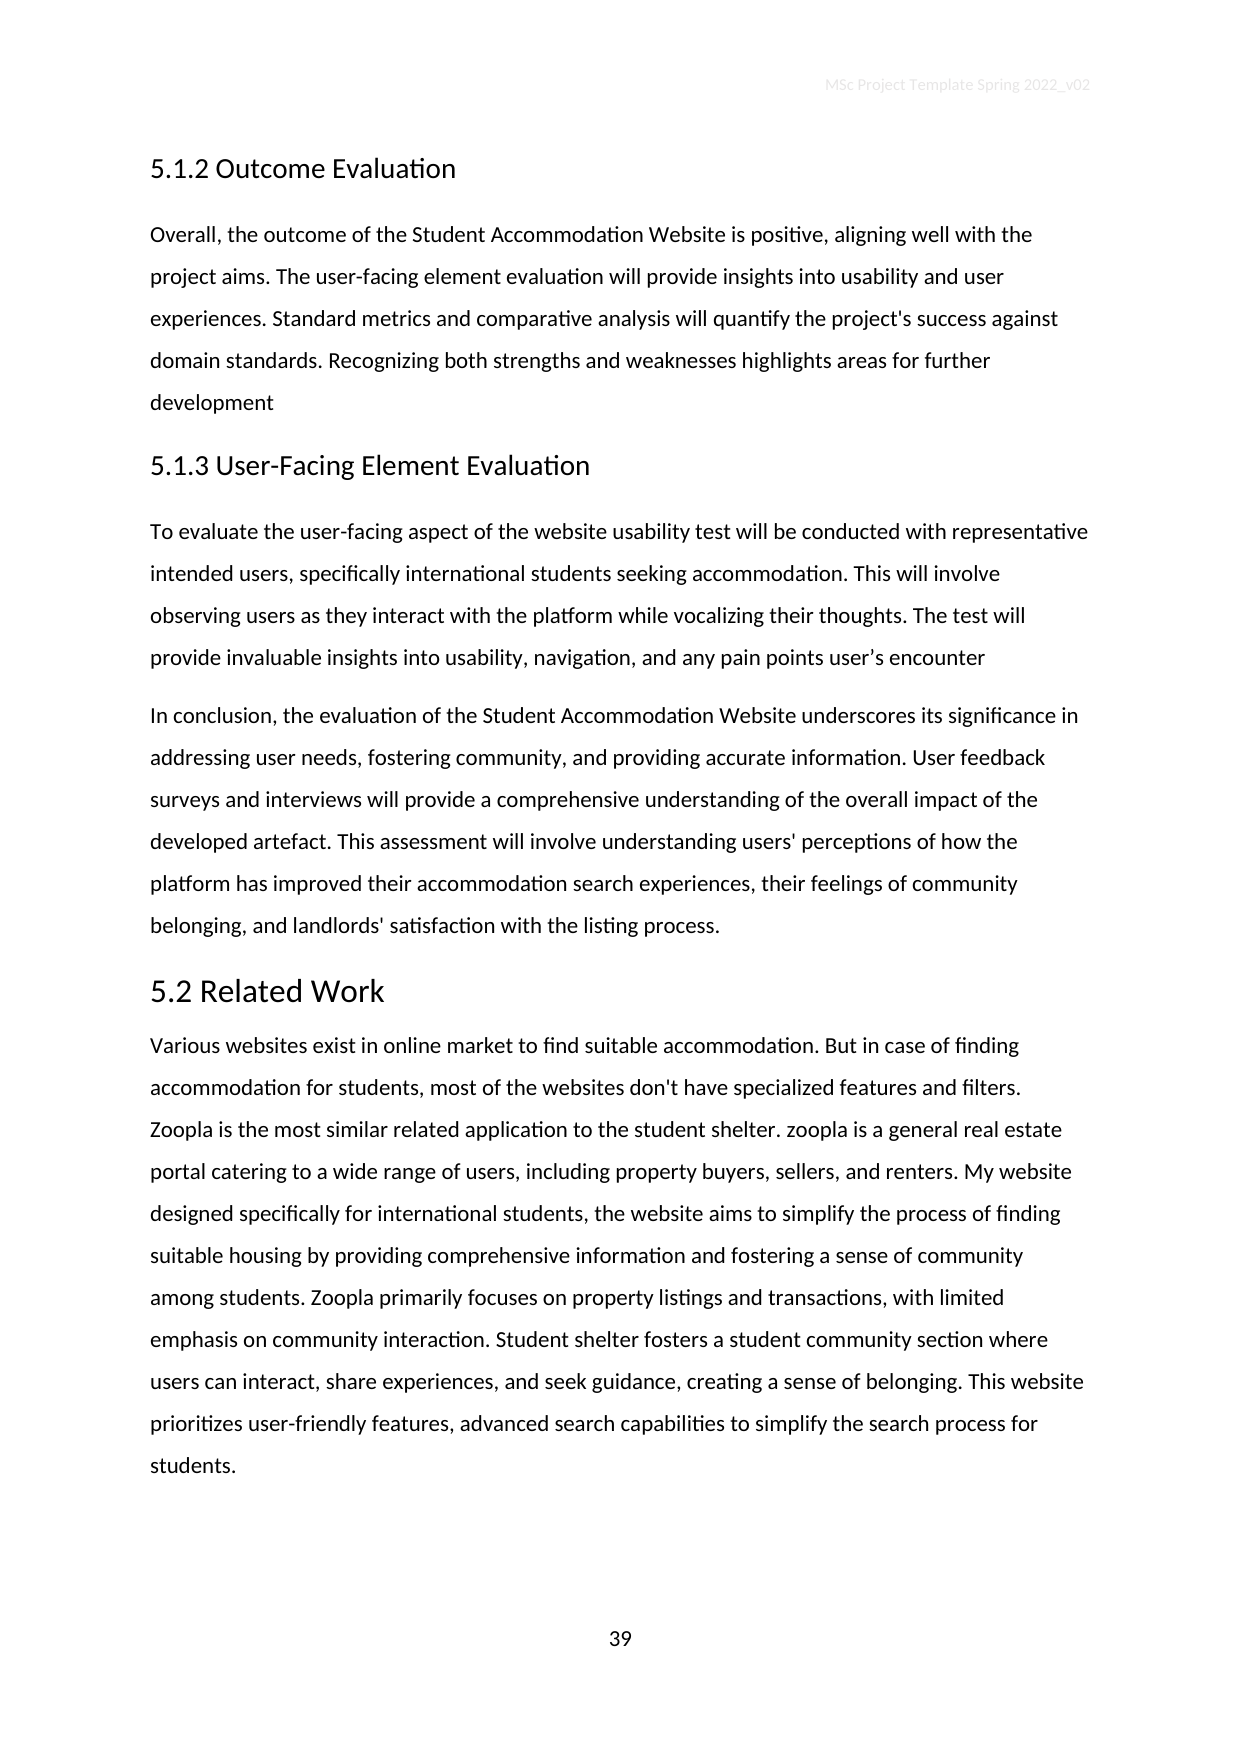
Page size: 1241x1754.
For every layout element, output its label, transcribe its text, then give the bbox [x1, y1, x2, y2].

text To evaluate the user-facing aspect of the website usability test will be conducted with representative intended users, specifically international students seeking accommodation. This will involve observing users as they interact with the platform while vocalizing their thoughts. The test will provide invaluable insights into usability, navigation, and any pain points user’s encounter [150, 517, 1090, 671]
text 5.1.3 User-Facing Element Evaluation [150, 447, 1090, 482]
text 5.1.2 Outcome Evaluation [150, 150, 1090, 186]
text In conclusion, the evaluation of the Student Accommodation Website underscores its significance in addressing user needs, fostering community, and providing accurate information. User feedback surveys and interviews will provide a comprehensive understanding of the overall impact of the developed artefact. This assessment will involve understanding users' perceptions of how the platform has improved their accommodation search experiences, their feelings of community belonging, and landlords' satisfaction with the listing process. [150, 701, 1090, 939]
text Overall, the outcome of the Student Accommodation Website is positive, aligning well with the project aims. The user-facing element evaluation will provide insights into usability and user experiences. Standard metrics and comparative analysis will quantify the project's success against domain standards. Recognizing both strengths and weaknesses highlights areas for further development [150, 220, 1090, 416]
text Various websites exist in online market to find suitable accommodation. But in case of finding accommodation for students, most of the websites don't have specialized features and filters. Zoopla is the most similar related application to the student shelter. zoopla is a general real estate portal catering to a wide range of users, including property buyers, sellers, and renters. My website designed specifically for international students, the website aims to simplify the process of finding suitable housing by providing comprehensive information and fostering a sense of community among students. Zoopla primarily focuses on property listings and transactions, with limited emphasis on community interaction. Student shelter fosters a student community section where users can interact, share experiences, and seek guidance, creating a sense of belonging. This website prioritizes user-friendly features, advanced search capabilities to simplify the search process for students. [150, 1031, 1090, 1479]
subtitle 5.2 Related Work [150, 970, 1090, 1011]
